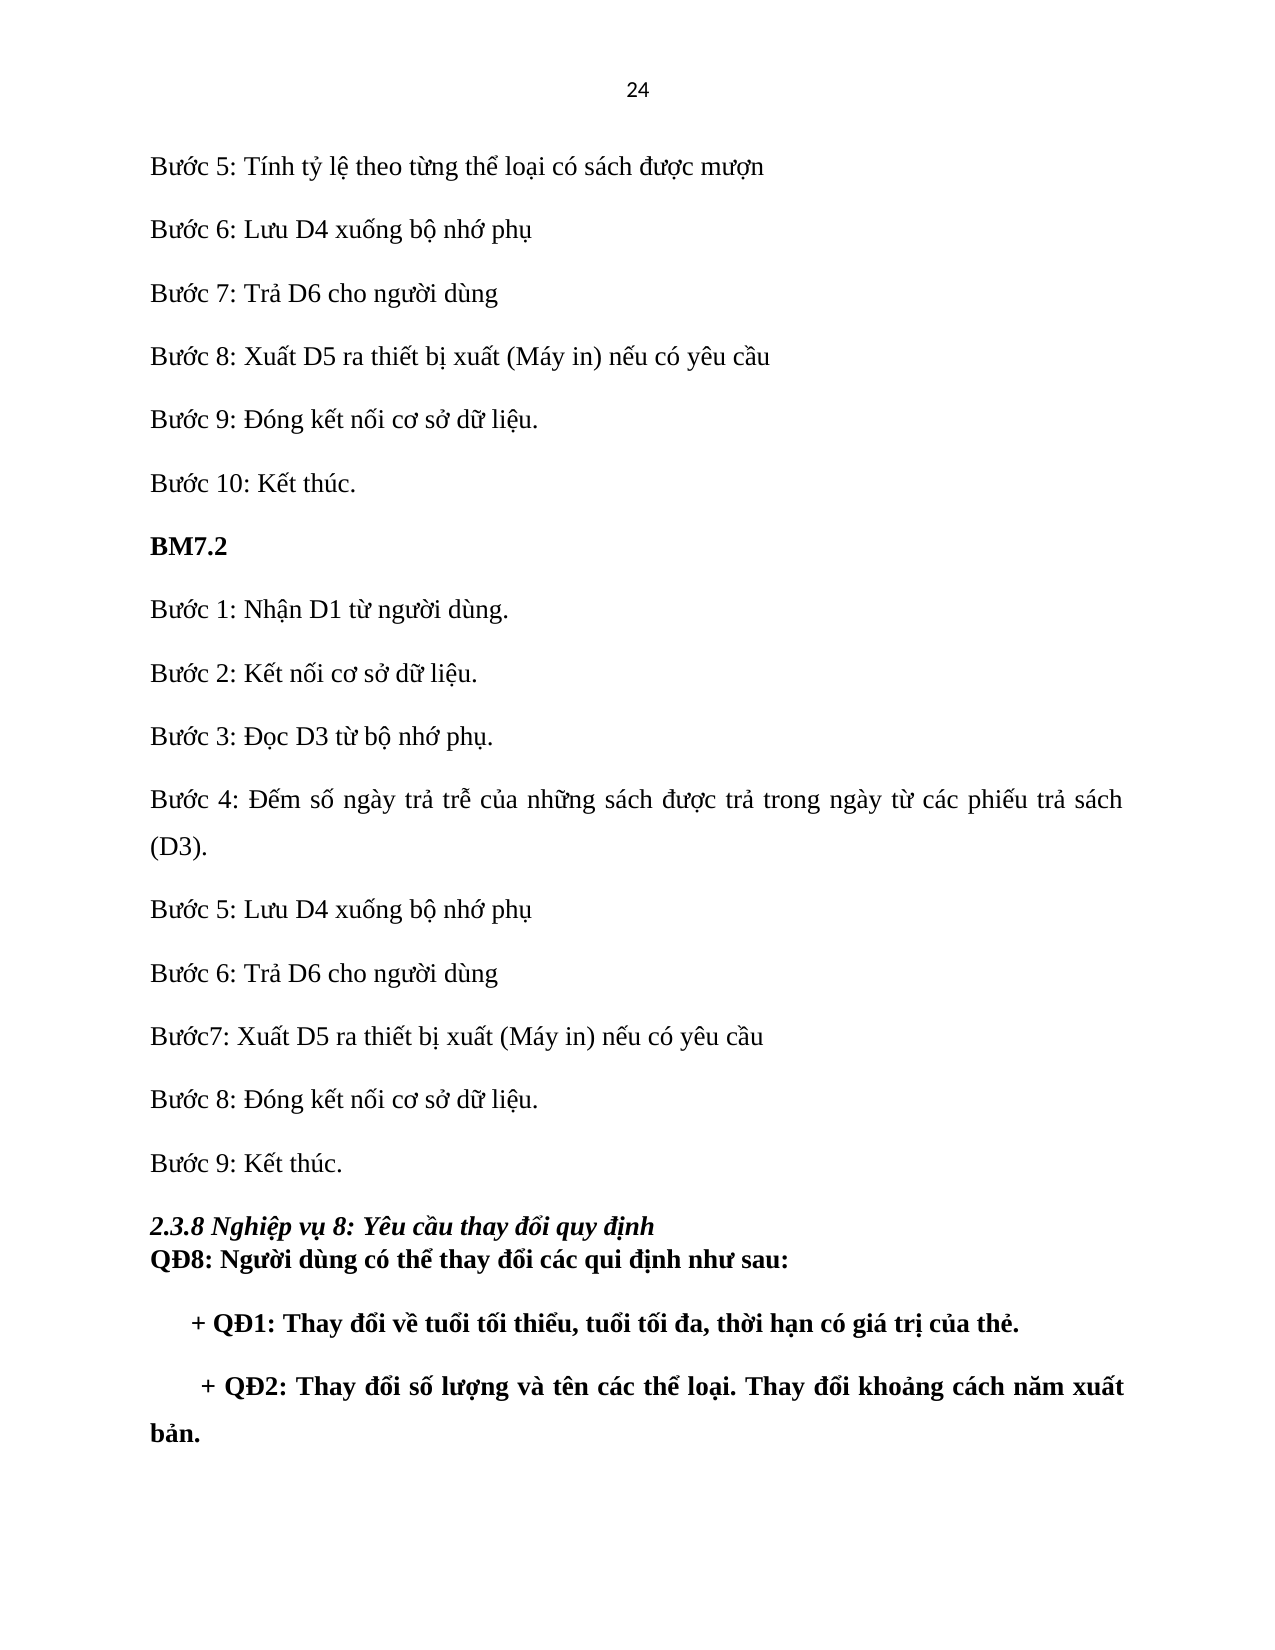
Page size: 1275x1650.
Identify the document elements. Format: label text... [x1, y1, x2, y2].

text Bước 7: Trả D6 cho người dùng [150, 277, 1125, 308]
text Bước 9: Đóng kết nối cơ sở dữ liệu. [150, 403, 1125, 434]
text + QĐ2: Thay đổi số lượng và tên các thể loại. Thay đổi khoảng cách năm xuất bản. [150, 1370, 1125, 1448]
text Bước 6: Trả D6 cho người dùng [150, 957, 1125, 988]
text QĐ8: Người dùng có thể thay đổi các qui định như sau: [150, 1243, 1125, 1275]
text Bước 6: Lưu D4 xuống bộ nhớ phụ [150, 213, 1125, 244]
text Bước 8: Đóng kết nối cơ sở dữ liệu. [150, 1083, 1125, 1114]
text Bước 4: Đếm số ngày trả trễ của những sách được trả trong ngày từ các phiếu trả sách (D3). [150, 783, 1125, 861]
text + QĐ1: Thay đổi về tuổi tối thiểu, tuổi tối đa, thời hạn có giá trị của thẻ. [150, 1307, 1125, 1338]
text Bước 10: Kết thúc. [150, 467, 1125, 498]
text Bước 2: Kết nối cơ sở dữ liệu. [150, 657, 1125, 688]
text Bước7: Xuất D5 ra thiết bị xuất (Máy in) nếu có yêu cầu [150, 1020, 1125, 1051]
text Bước 1: Nhận D1 từ người dùng. [150, 593, 1125, 624]
text Bước 3: Đọc D3 từ bộ nhớ phụ. [150, 720, 1125, 751]
text Bước 9: Kết thúc. [150, 1147, 1125, 1178]
text Bước 8: Xuất D5 ra thiết bị xuất (Máy in) nếu có yêu cầu [150, 340, 1125, 371]
subtitle 2.3.8 Nghiệp vụ 8: Yêu cầu thay đổi quy định [150, 1210, 1125, 1241]
text Bước 5: Lưu D4 xuống bộ nhớ phụ [150, 893, 1125, 924]
text BM7.2 [150, 530, 1125, 561]
text Bước 5: Tính tỷ lệ theo từng thể loại có sách được mượn [150, 150, 1125, 181]
